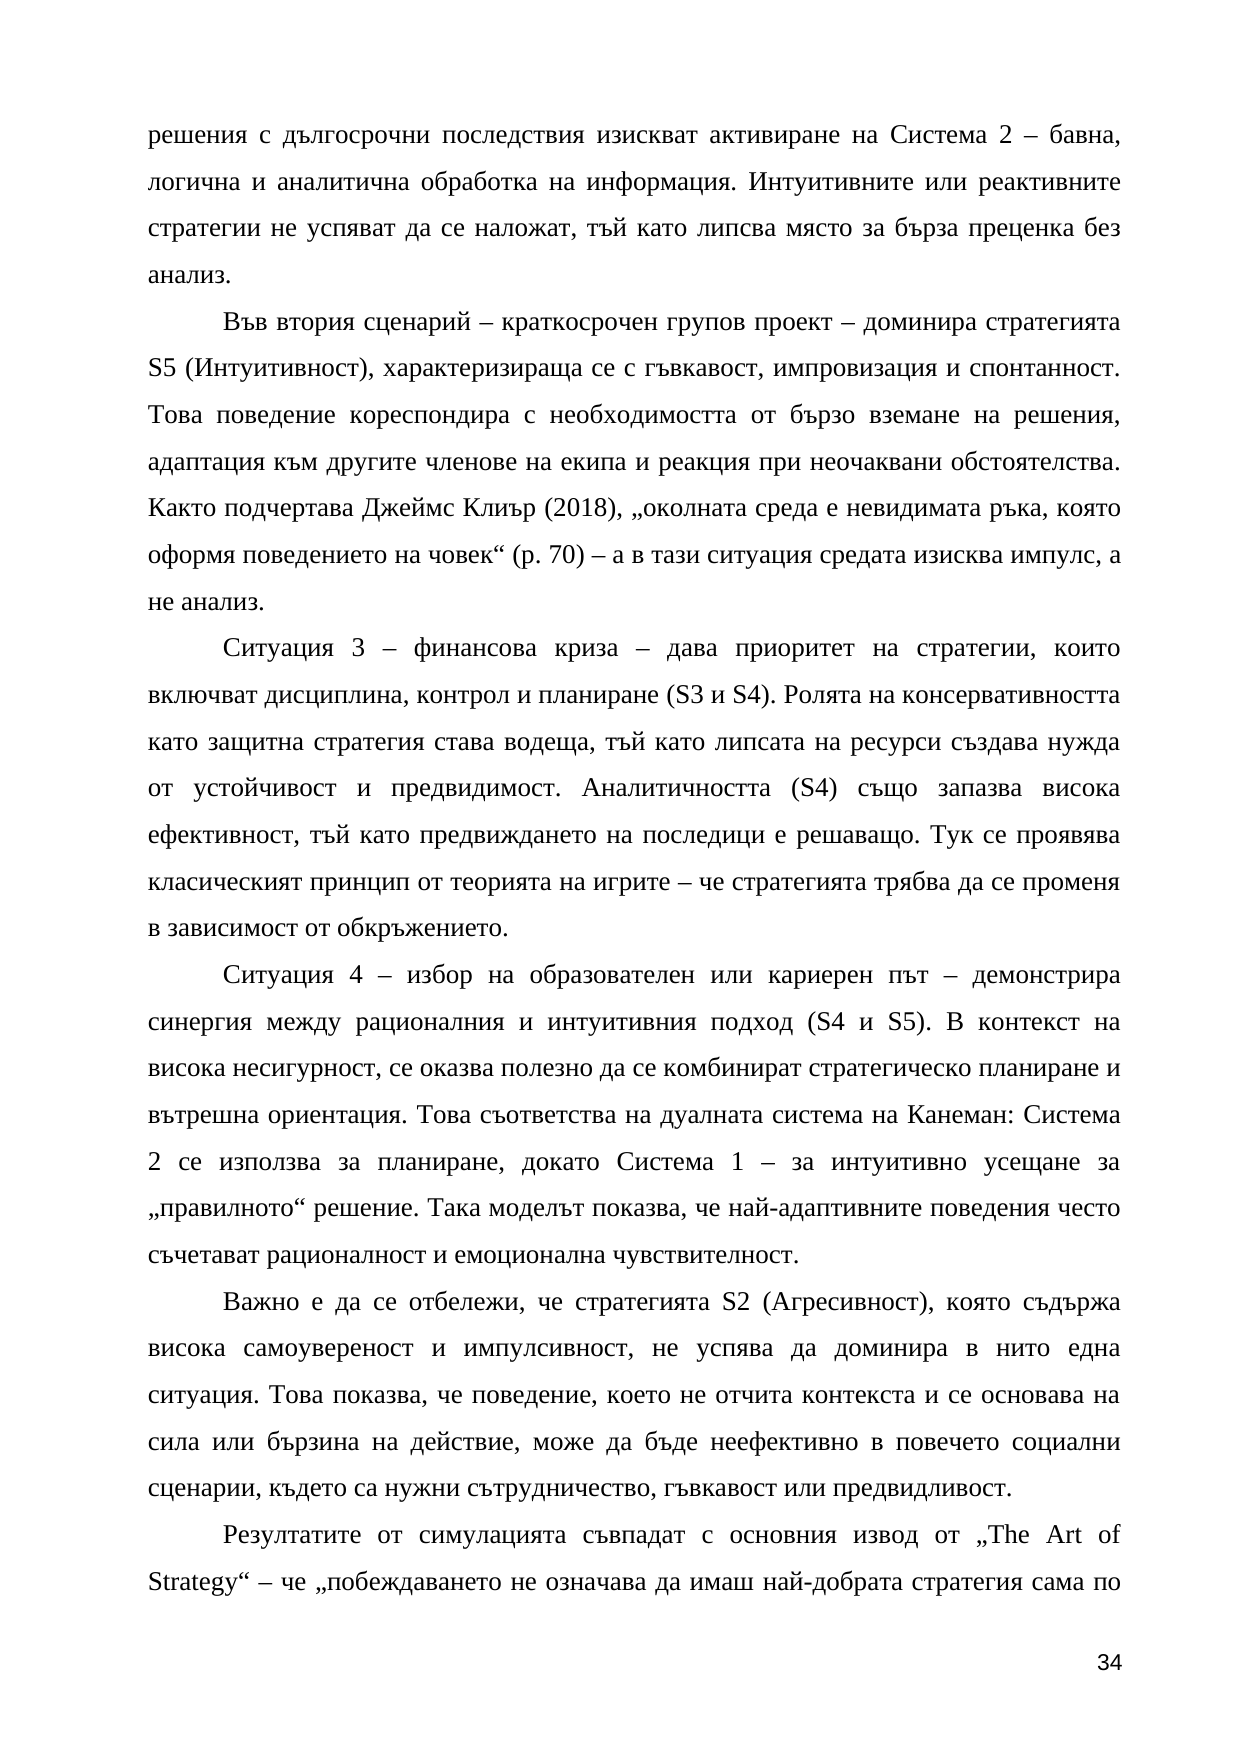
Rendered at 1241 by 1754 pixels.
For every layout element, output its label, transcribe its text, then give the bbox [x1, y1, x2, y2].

text Ситуация 4 – избор на образователен или кариерен път – демонстрира синергия между рационалния и интуитивния подход (S4 и S5). В контекст на висока несигурност, се оказва полезно да се комбинират стратегическо планиране и вътрешна ориентация. Това съответства на дуалната система на Канеман: Система 2 се използва за планиране, докато Система 1 – за интуитивно усещане за „правилното“ решение. Така моделът показва, че най-адаптивните поведения често съчетават рационалност и емоционална чувствителност. [148, 958, 1122, 1269]
text Във втория сценарий – краткосрочен групов проект – доминира стратегията S5 (Интуитивност), характеризираща се с гъвкавост, импровизация и спонтанност. Това поведение кореспондира с необходимостта от бързо вземане на решения, адаптация към другите членове на екипа и реакция при неочаквани обстоятелства. Както подчертава Джеймс Клиър (2018), „околната среда е невидимата ръка, която оформя поведението на човек“ (p. 70) – а в тази ситуация средата изисква импулс, а не анализ. [148, 305, 1122, 616]
text Ситуация 3 – финансова криза – дава приоритет на стратегии, които включват дисциплина, контрол и планиране (S3 и S4). Ролята на консервативността като защитна стратегия става водеща, тъй като липсата на ресурси създава нужда от устойчивост и предвидимост. Аналитичността (S4) също запазва висока ефективност, тъй като предвиждането на последици е решаващо. Тук се проявява класическият принцип от теорията на игрите – че стратегията трябва да се променя в зависимост от обкръжението. [148, 631, 1122, 942]
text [148, 1518, 1122, 1596]
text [148, 118, 1122, 289]
text Важно е да се отбележи, че стратегията S2 (Агресивност), която съдържа висока самоувереност и импулсивност, не успява да доминира в нито една ситуация. Това показва, че поведение, което не отчита контекста и се основава на сила или бързина на действие, може да бъде неефективно в повечето социални сценарии, където са нужни сътрудничество, гъвкавост или предвидливост. [148, 1285, 1122, 1502]
